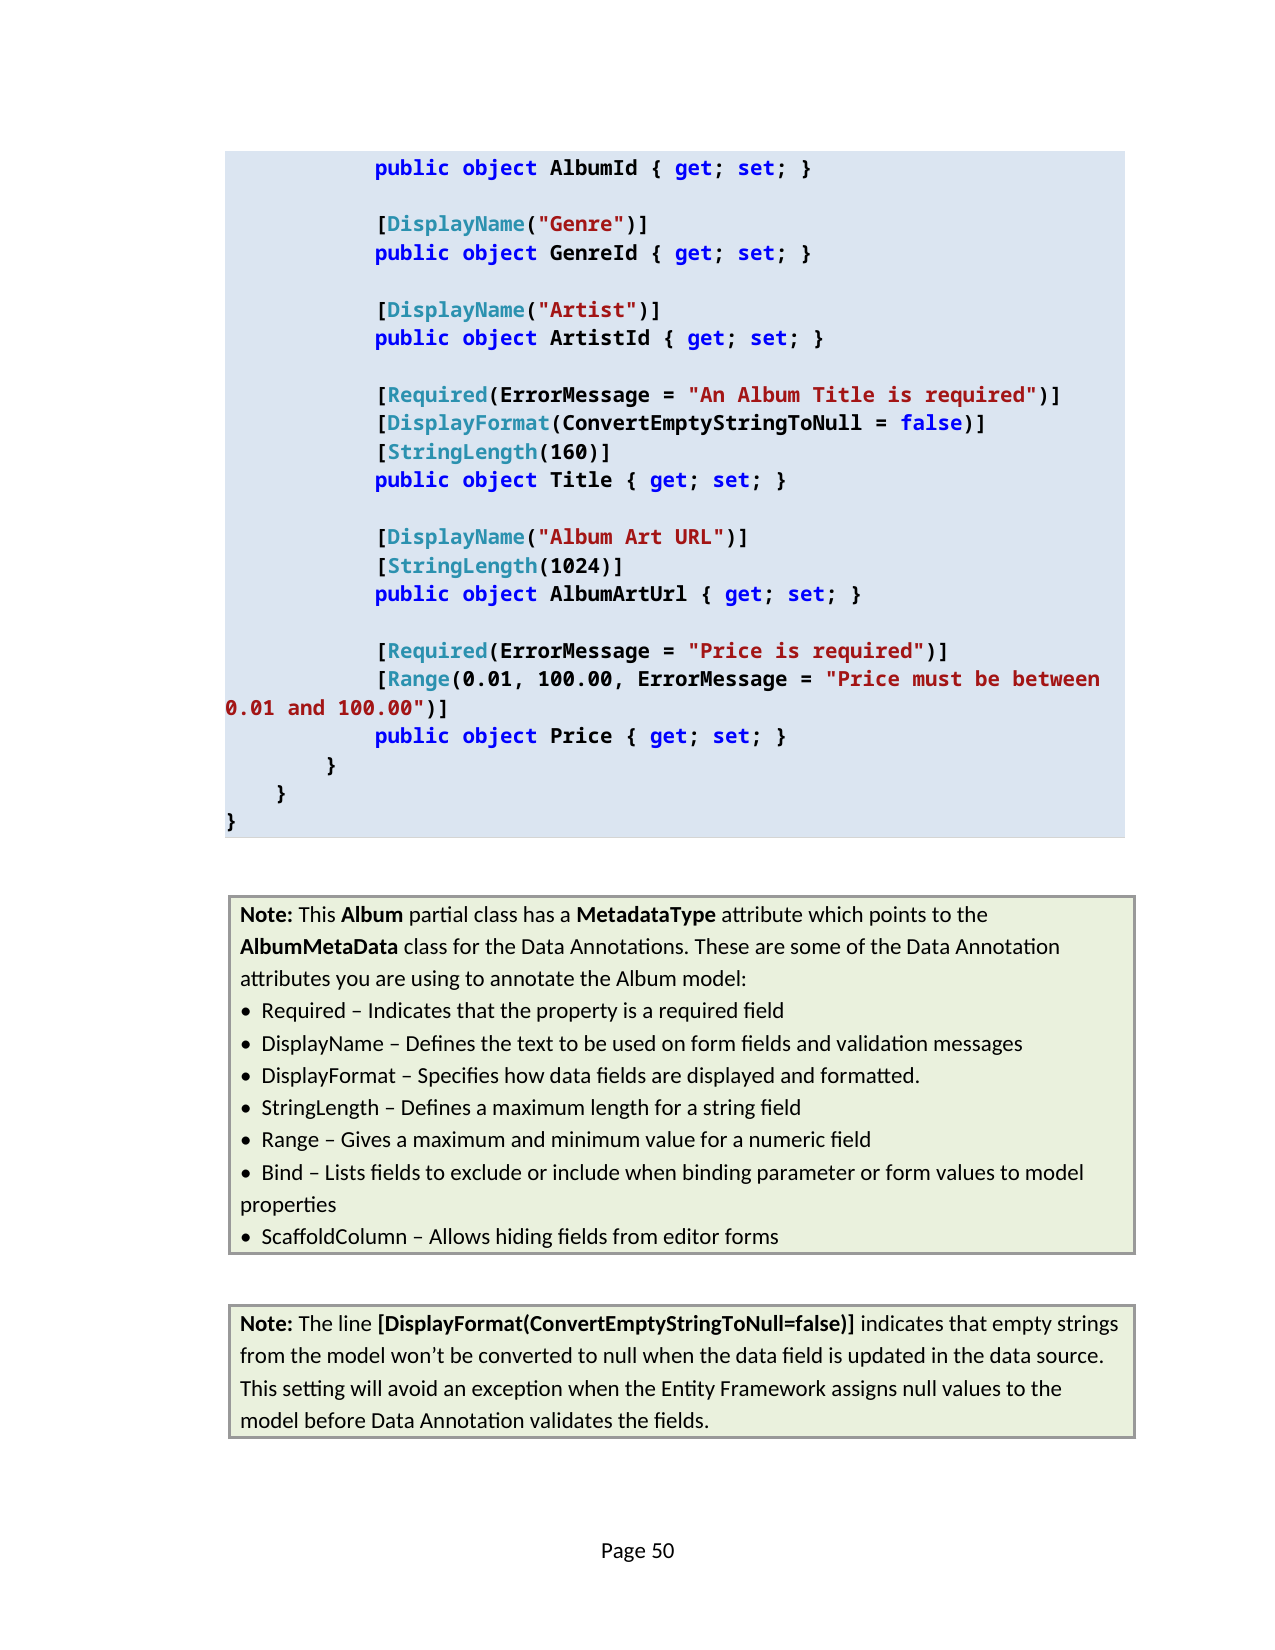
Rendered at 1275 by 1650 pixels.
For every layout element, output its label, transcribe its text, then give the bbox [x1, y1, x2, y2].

text } [225, 804, 1125, 837]
text [StringLength(1024)] [225, 548, 1125, 577]
text • Range – Gives a maximum and minimum value for a numeric field [231, 1120, 1133, 1152]
text [DisplayName("Genre")] [225, 207, 1125, 235]
text public object ArtistId { get; set; } [225, 321, 1125, 349]
text } [225, 747, 1125, 776]
text public object AlbumArtUrl { get; set; } [225, 577, 1125, 605]
text • StringLength – Defines a maximum length for a string field [231, 1088, 1133, 1120]
text • DisplayName – Defines the text to be used on form fields and validation messages [231, 1024, 1133, 1056]
text [DisplayName("Album Art URL")] [225, 520, 1125, 548]
text [StringLength(160)] [225, 434, 1125, 463]
text public object AlbumId { get; set; } [225, 151, 1125, 178]
text public object Title { get; set; } [225, 463, 1125, 491]
text } [225, 776, 1125, 804]
text • Bind – Lists fields to exclude or include when binding parameter or form values to model properties [231, 1152, 1133, 1217]
text Note: This Album partial class has a MetadataType attribute which points to the AlbumMetaData class for the Data Annotations. These are some of the Data Annotation attributes you are using to annotate the Album model: [231, 898, 1133, 991]
text [DisplayFormat(ConvertEmptyStringToNull = false)] [225, 406, 1125, 434]
text • Required – Indicates that the property is a required field [231, 991, 1133, 1024]
text [Required(ErrorMessage = "Price is required")] [225, 633, 1125, 662]
text [Range(0.01, 100.00, ErrorMessage = "Price must be between 0.01 and 100.00")] [225, 662, 1125, 719]
text [DisplayName("Artist")] [225, 292, 1125, 321]
text public object Price { get; set; } [225, 719, 1125, 747]
text • DisplayFormat – Specifies how data fields are displayed and formatted. [231, 1056, 1133, 1088]
text • ScaffoldColumn – Allows hiding fields from editor forms [231, 1217, 1133, 1252]
text public object GenreId { get; set; } [225, 235, 1125, 264]
text [Required(ErrorMessage = "An Album Title is required")] [225, 377, 1125, 406]
text Note: The line [DisplayFormat(ConvertEmptyStringToNull=false)] indicates that empty strings from the model won’t be converted to null when the data field is updated in the data source. This setting will avoid an exception when the Entity Framework assigns null values to the model before Data Annotation validates the fields. [231, 1307, 1133, 1436]
